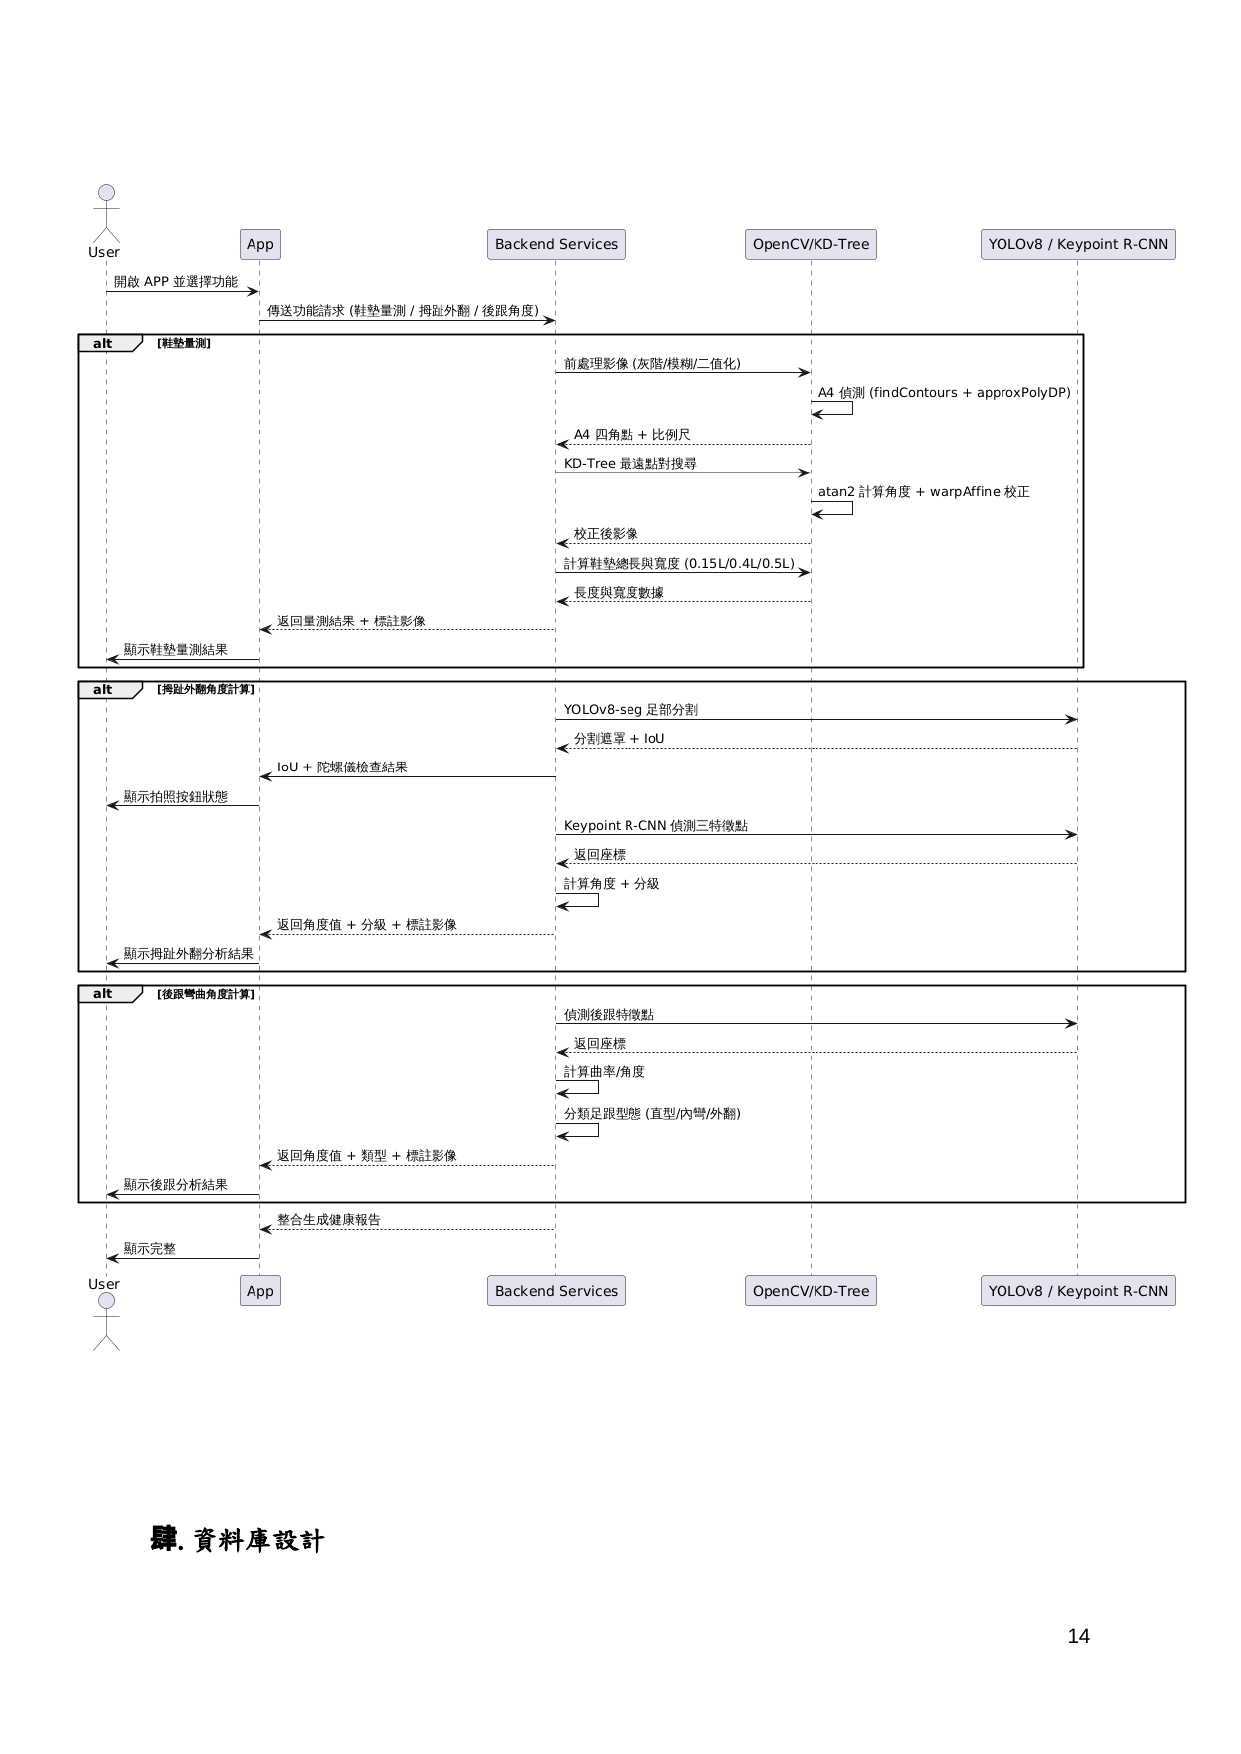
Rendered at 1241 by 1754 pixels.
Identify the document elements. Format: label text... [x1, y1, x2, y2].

text 肆.資料庫設計 [150, 1521, 1090, 1553]
picture [68, 179, 1189, 1355]
